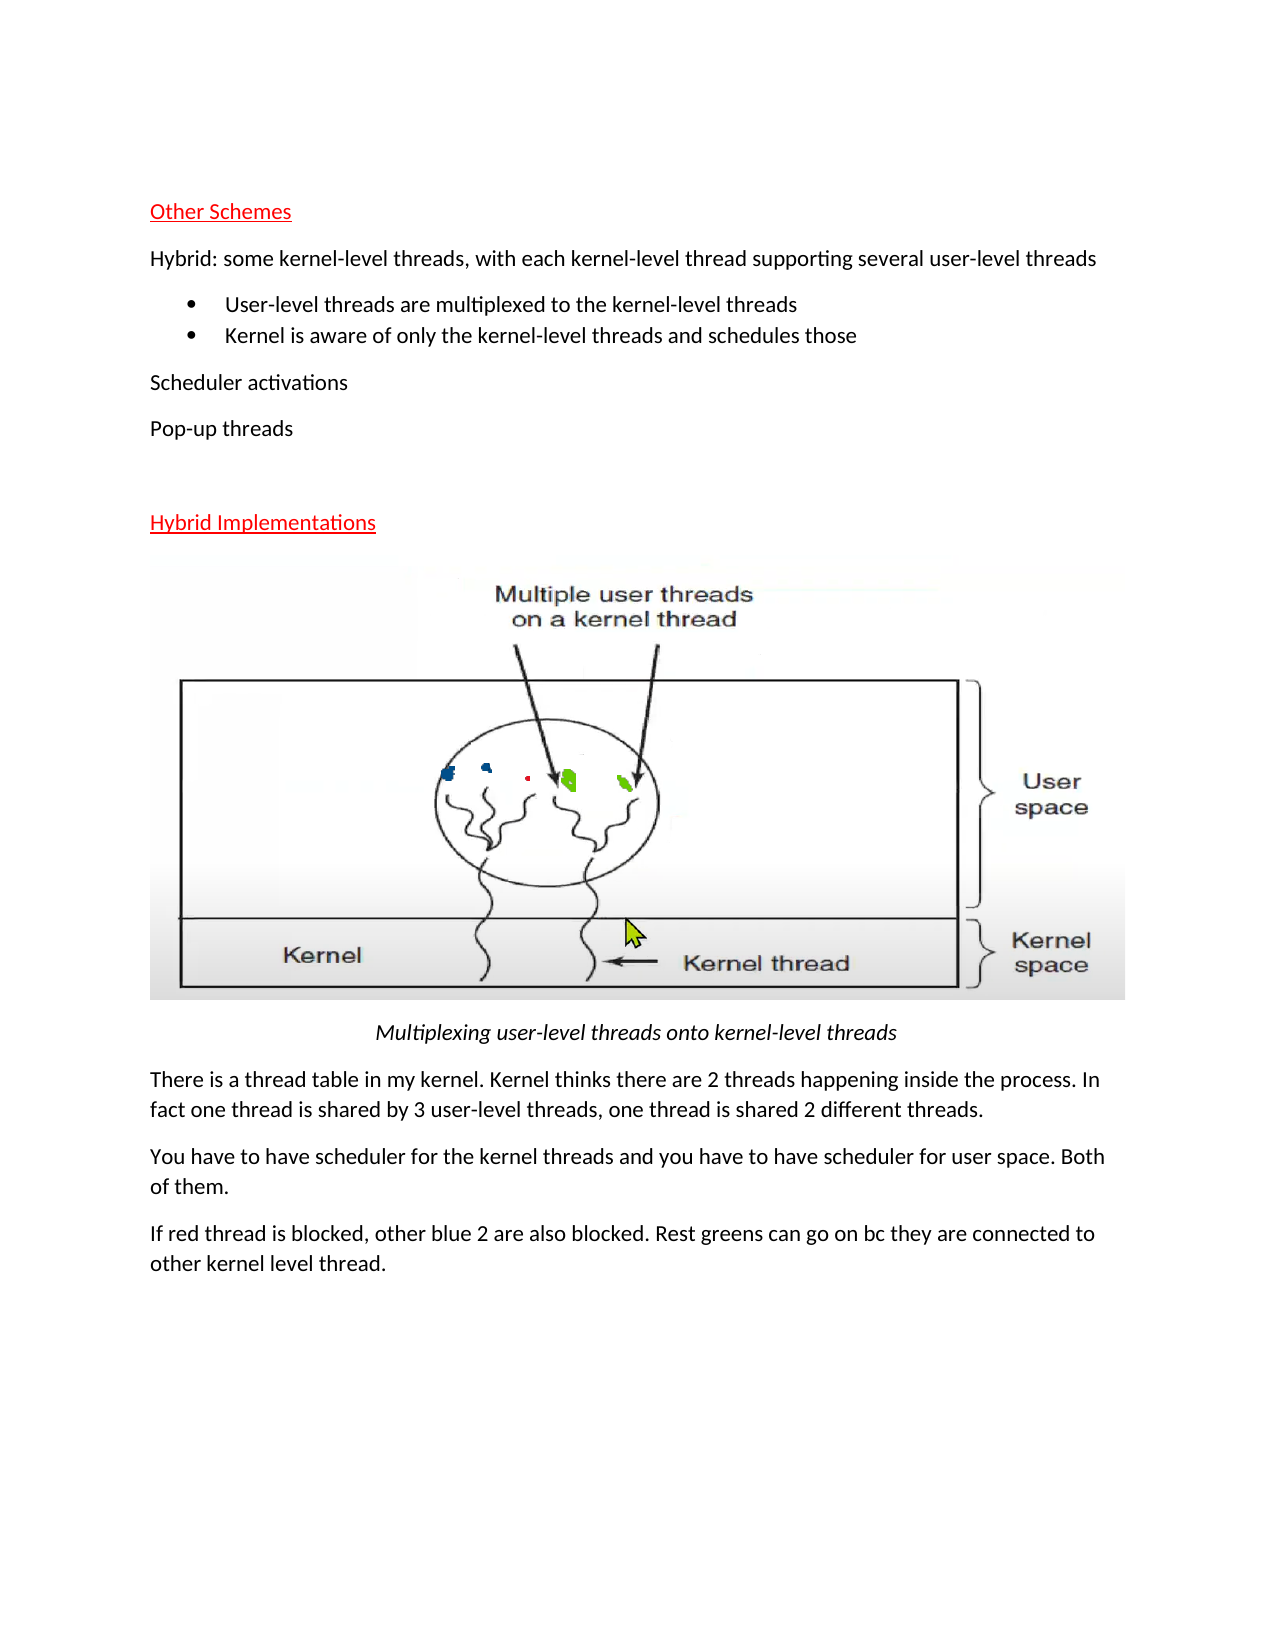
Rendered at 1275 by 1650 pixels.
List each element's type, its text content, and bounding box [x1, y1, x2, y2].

text Hybrid Implementations [150, 508, 1125, 536]
picture [150, 555, 1125, 1000]
list Kernel is aware of only the kernel-level threads and schedules those [187, 321, 1125, 349]
text There is a thread table in my kernel. Kernel thinks there are 2 threads happening inside the process. In fact one thread is shared by 3 user-level threads, one thread is shared 2 different threads. [150, 1065, 1125, 1123]
text If red thread is blocked, other blue 2 are also blocked. Rest greens can go on bc they are connected to other kernel level thread. [150, 1219, 1125, 1278]
text Hybrid: some kernel-level threads, with each kernel-level thread supporting several user-level threads [150, 244, 1125, 272]
list User-level threads are multiplexed to the kernel-level threads [187, 291, 1125, 319]
text Scheduler activations [150, 368, 1125, 396]
text Other Schemes [150, 197, 1125, 225]
text Multiplexing user-level threads onto kernel-level threads [150, 1018, 1125, 1046]
text You have to have scheduler for the kernel threads and you have to have scheduler for user space. Both of them. [150, 1142, 1125, 1201]
text Pop-up threads [150, 414, 1125, 443]
